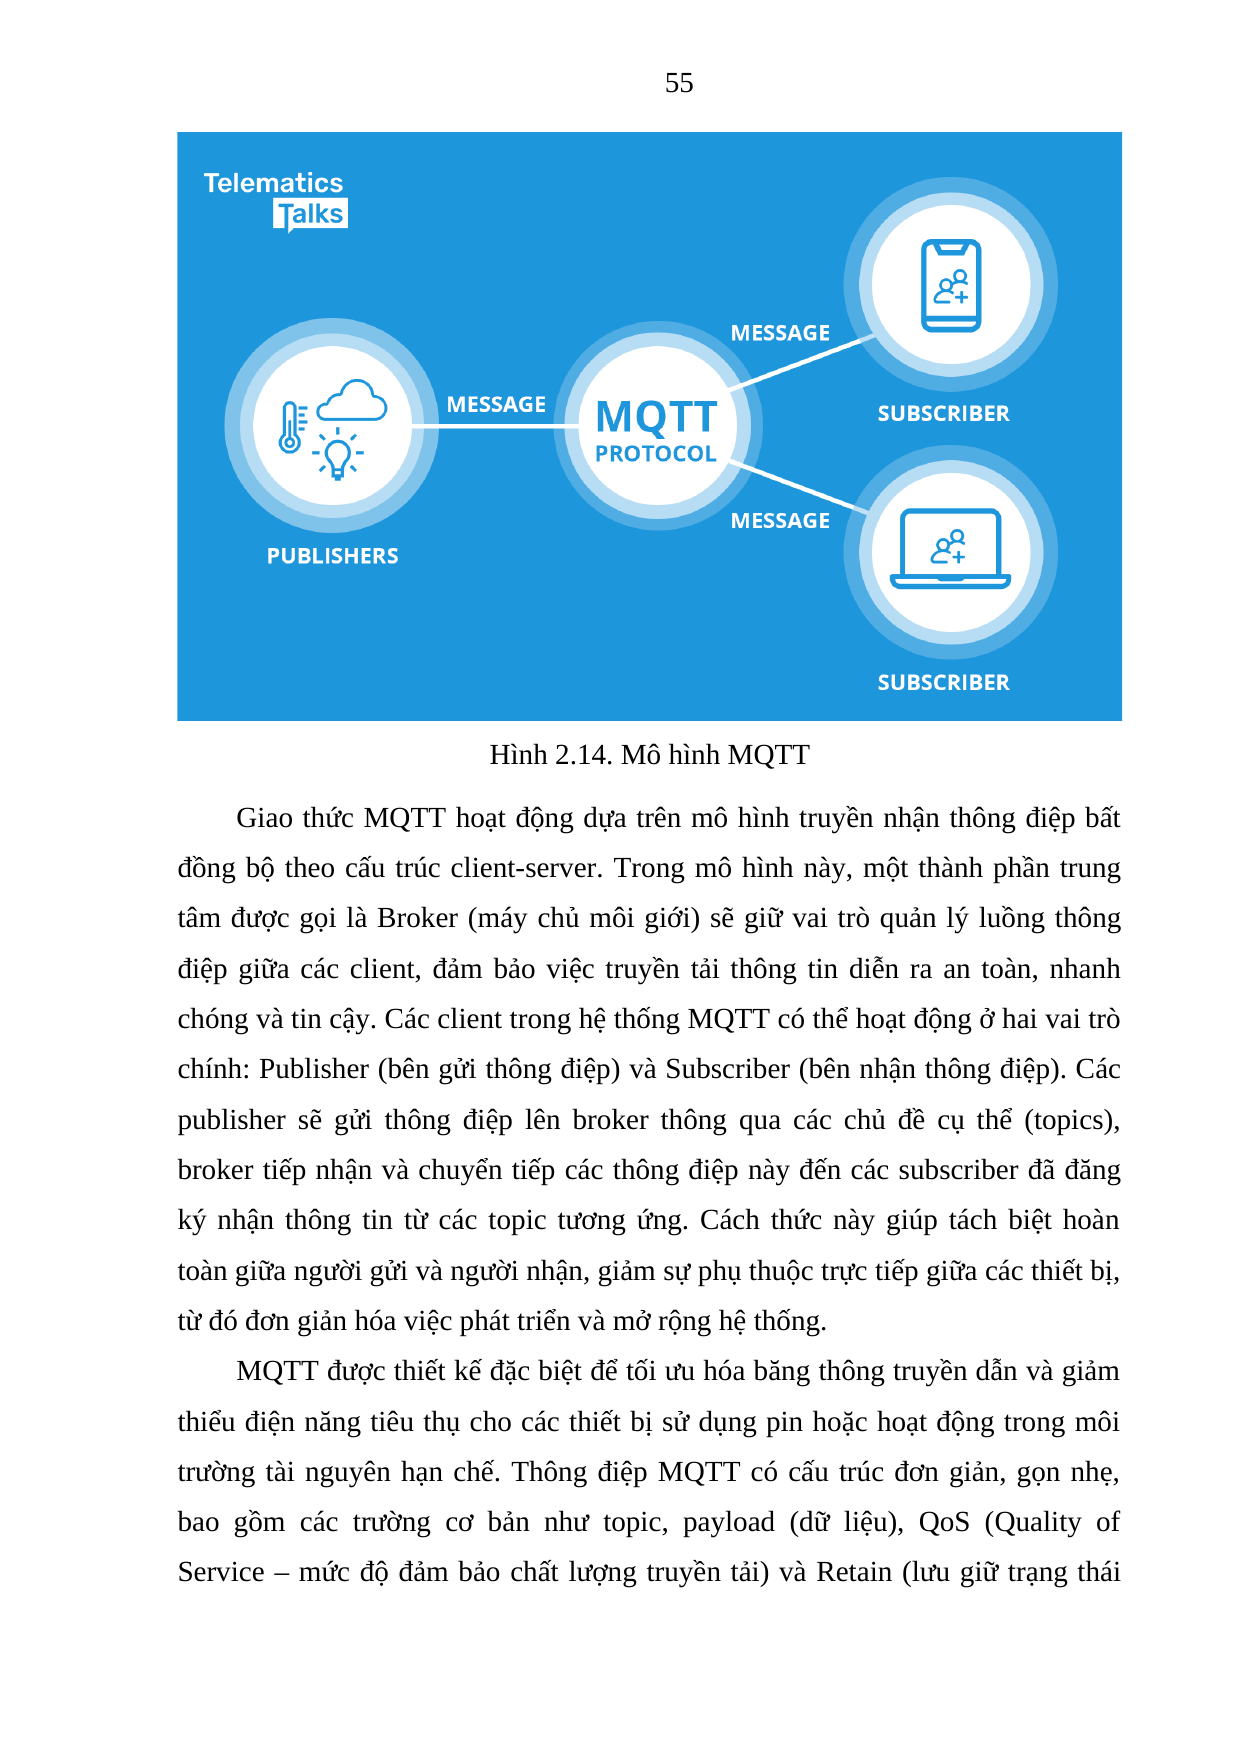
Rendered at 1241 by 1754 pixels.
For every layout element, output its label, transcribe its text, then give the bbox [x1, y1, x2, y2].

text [177, 1353, 1122, 1588]
text Giao thức MQTT hoạt động dựa trên mô hình truyền nhận thông điệp bất đồng bộ theo cấu trúc client-server. Trong mô hình này, một thành phần trung tâm được gọi là Broker (máy chủ môi giới) sẽ giữ vai trò quản lý luồng thông điệp giữa các client, đảm bảo việc truyền tải thông tin diễn ra an toàn, nhanh chóng và tin cậy. Các client trong hệ thống MQTT có thể hoạt động ở hai vai trò chính: Publisher (bên gửi thông điệp) và Subscriber (bên nhận thông điệp). Các publisher sẽ gửi thông điệp lên broker thông qua các chủ đề cụ thể (topics), broker tiếp nhận và chuyển tiếp các thông điệp này đến các subscriber đã đăng ký nhận thông tin từ các topic tương ứng. Cách thức này giúp tách biệt hoàn toàn giữa người gửi và người nhận, giảm sự phụ thuộc trực tiếp giữa các thiết bị, từ đó đơn giản hóa việc phát triển và mở rộng hệ thống. [177, 800, 1122, 1337]
picture [177, 132, 1123, 721]
list Mô hình MQTT [177, 737, 1122, 771]
